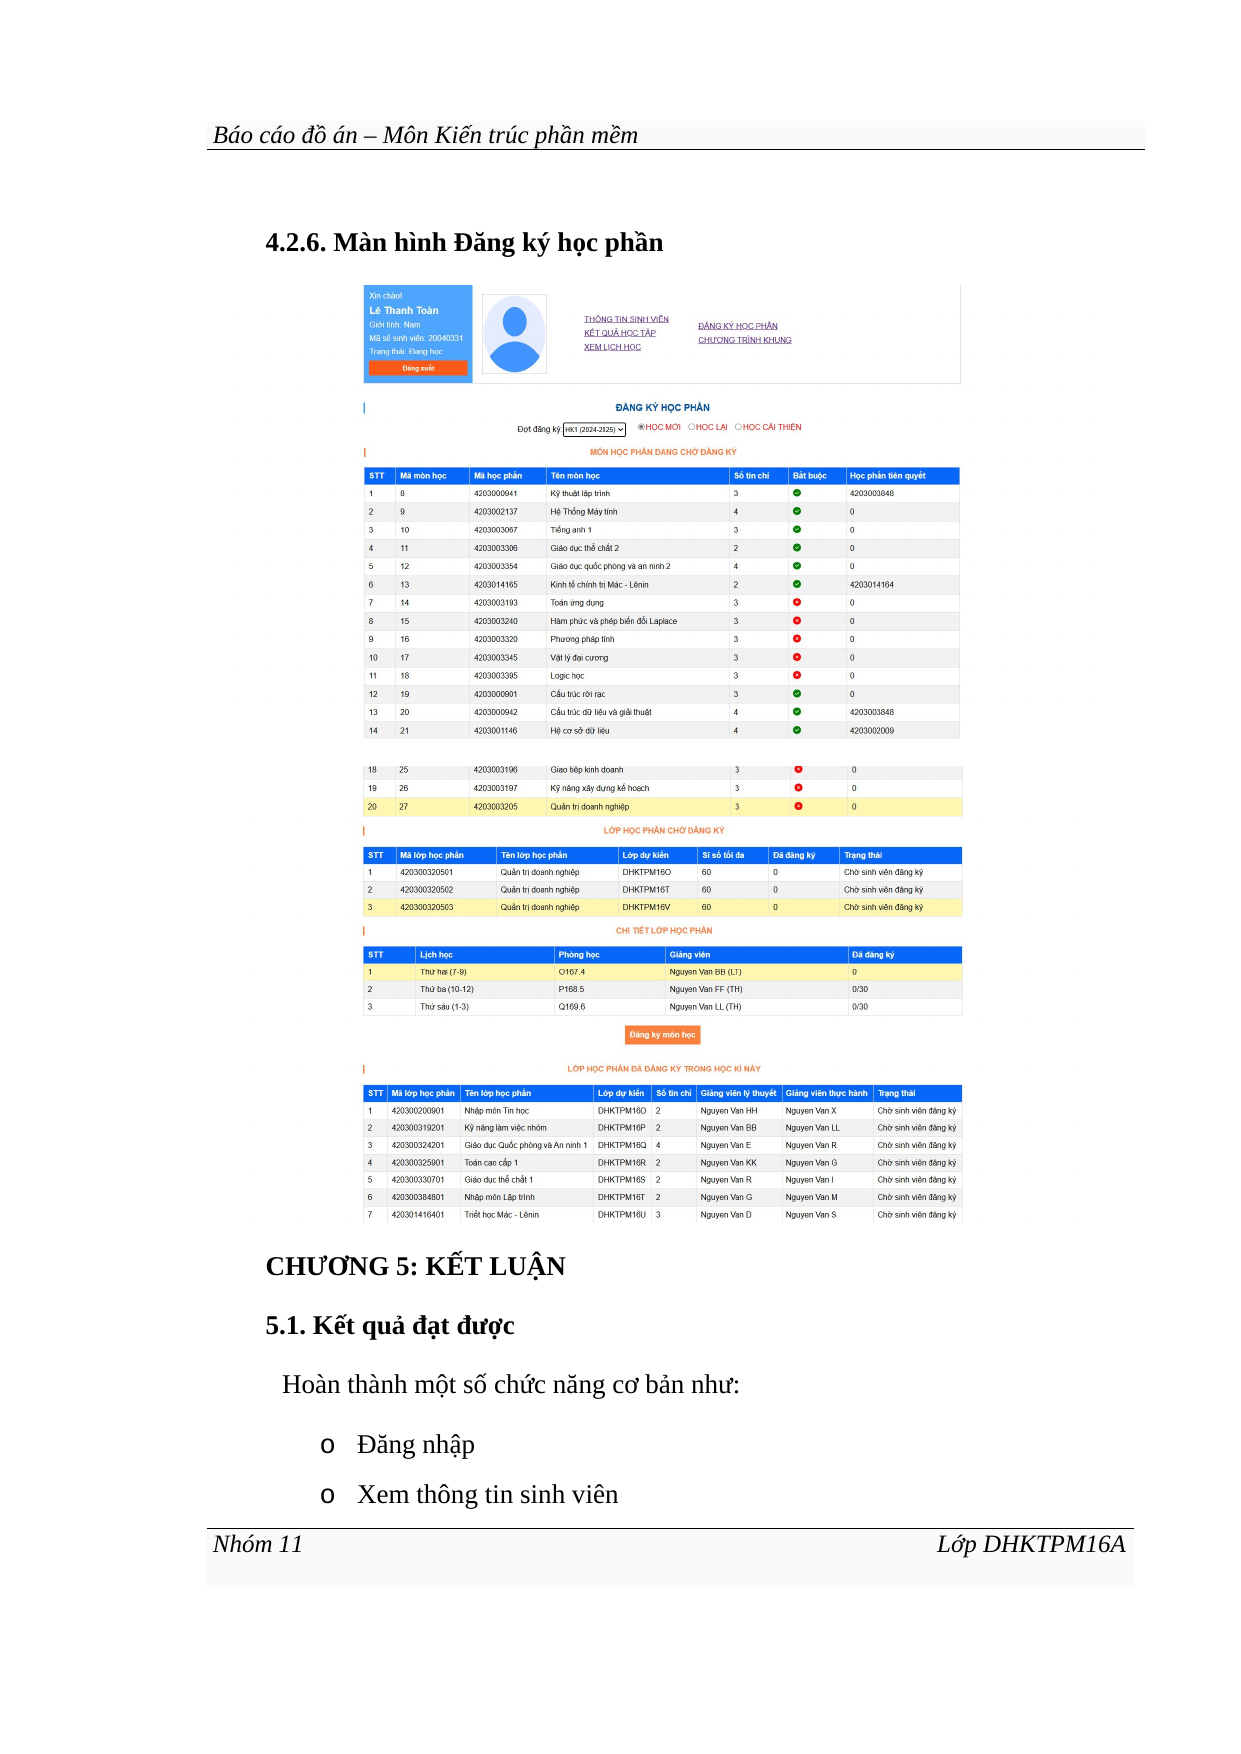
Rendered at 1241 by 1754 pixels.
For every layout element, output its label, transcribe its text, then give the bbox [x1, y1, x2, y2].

picture [206, 285, 1123, 739]
text Hoàn thành một số chức năng cơ bản như: [207, 1368, 1122, 1400]
list Đăng nhập [319, 1428, 1122, 1461]
list Xem thông tin sinh viên [319, 1478, 1122, 1511]
subtitle 4.2.6. Màn hình Đăng ký học phần [207, 226, 1122, 257]
subtitle CHƯƠNG 5: KẾT LUẬN [207, 1250, 1122, 1281]
picture [206, 766, 1123, 1223]
subtitle 5.1. Kết quả đạt được [207, 1309, 1122, 1341]
